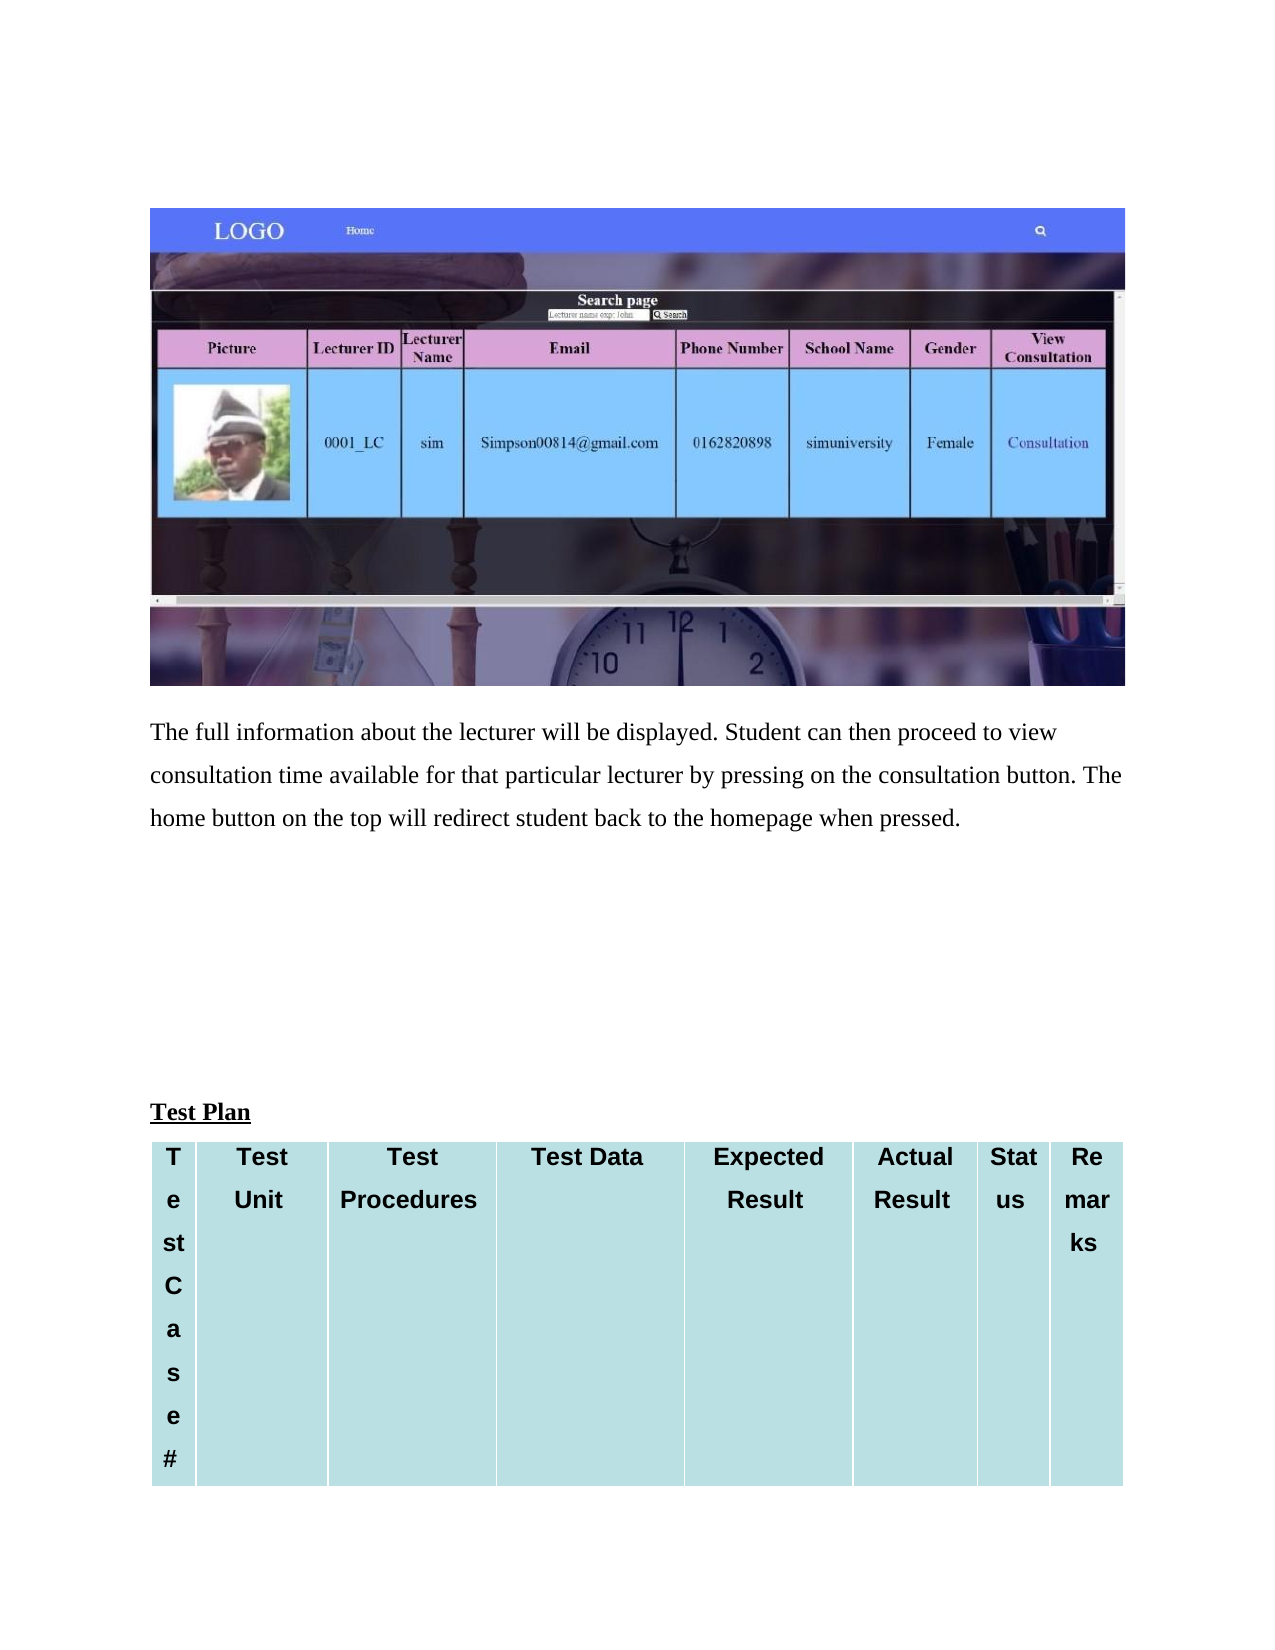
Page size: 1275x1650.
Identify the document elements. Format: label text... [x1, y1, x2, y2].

table_header Test Unit [197, 1142, 327, 1486]
subtitle Test Plan [150, 1097, 1125, 1126]
table_header Test Data [497, 1142, 684, 1486]
table_header Actual Result [854, 1142, 977, 1486]
table_header Remarks [1051, 1142, 1123, 1486]
picture [150, 208, 1125, 686]
table_header Expected Result [685, 1142, 852, 1486]
table_header Test Procedures [329, 1142, 496, 1486]
table_header Test Case # [152, 1142, 195, 1486]
text The full information about the lecturer will be displayed. Student can then proceed to view consultation time available for that particular lecturer by pressing on the consultation button. The home button on the top will redirect student back to the homepage when pressed. [150, 717, 1125, 832]
table_header Status [978, 1142, 1049, 1486]
